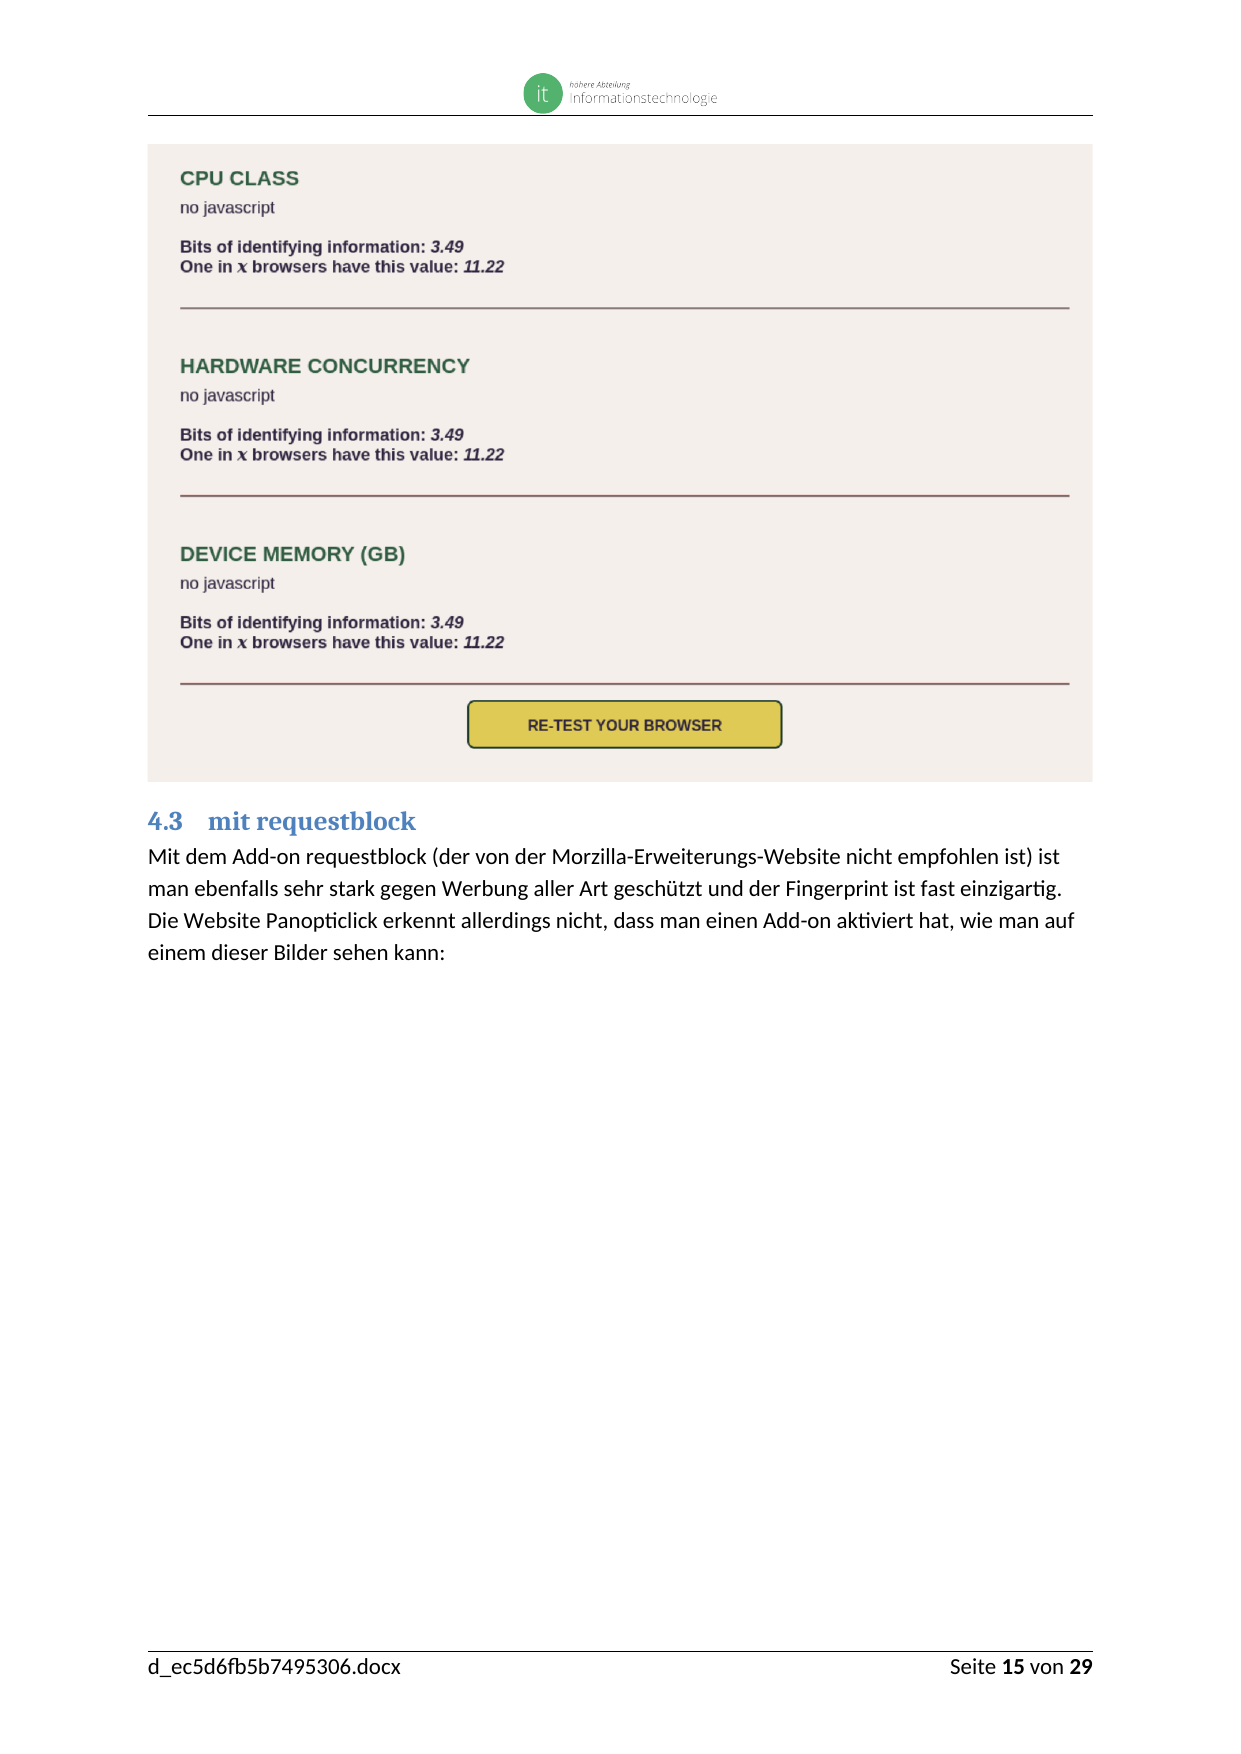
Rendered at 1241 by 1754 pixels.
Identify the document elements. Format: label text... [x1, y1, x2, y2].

text Mit dem Add-on requestblock (der von der Morzilla-Erweiterungs-Website nicht empfohlen ist) ist man ebenfalls sehr stark gegen Werbung aller Art geschützt und der Fingerprint ist fast einzigartig. Die Website Panopticlick erkennt allerdings nicht, dass man einen Add-on aktiviert hat, wie man auf einem dieser Bilder sehen kann: [148, 842, 1093, 966]
picture [523, 73, 717, 114]
subtitle mit requestblock [148, 806, 1093, 837]
picture [147, 144, 1093, 782]
